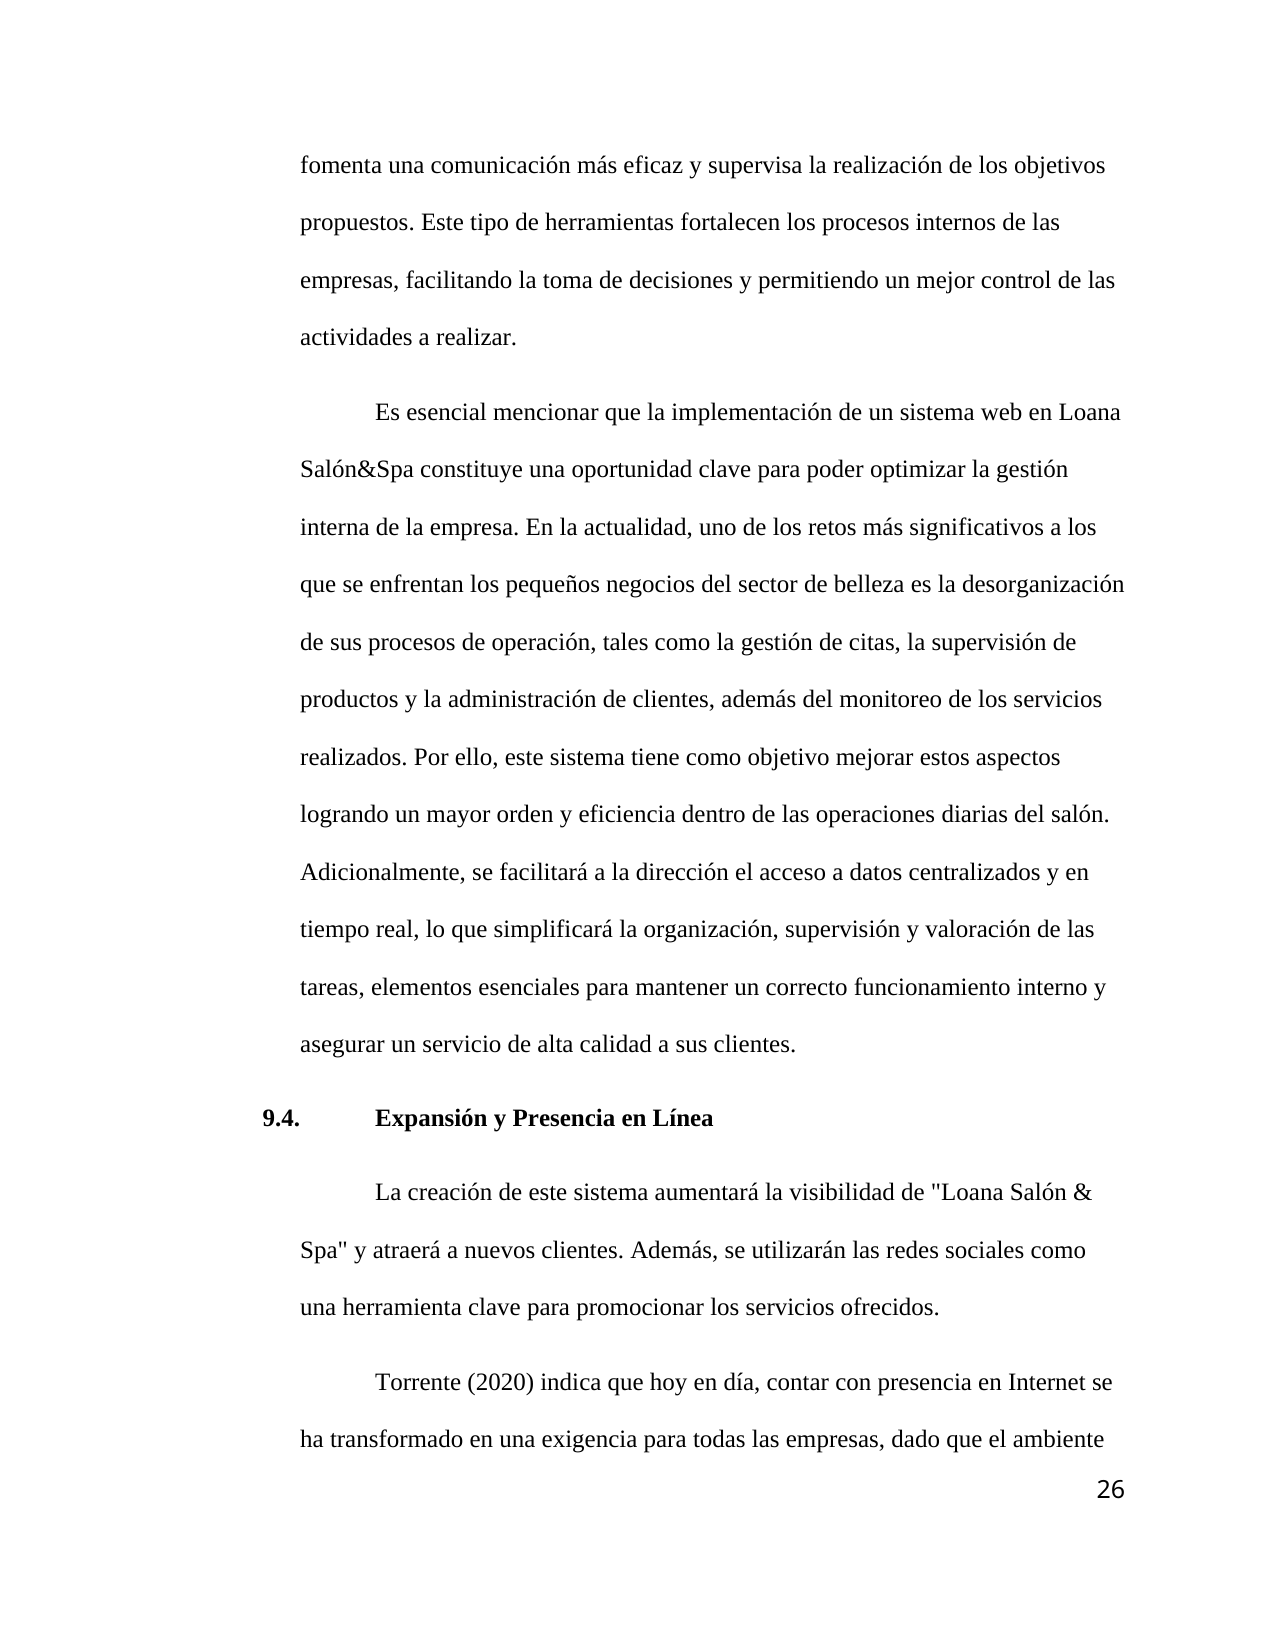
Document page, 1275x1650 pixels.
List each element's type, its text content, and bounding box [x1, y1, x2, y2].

text La creación de este sistema aumentará la visibilidad de "Loana Salón & Spa" y atraerá a nuevos clientes. Además, se utilizarán las redes sociales como una herramienta clave para promocionar los servicios ofrecidos. [300, 1177, 1125, 1321]
text Es esencial mencionar que la implementación de un sistema web en Loana Salón&Spa constituye una oportunidad clave para poder optimizar la gestión interna de la empresa. En la actualidad, uno de los retos más significativos a los que se enfrentan los pequeños negocios del sector de belleza es la desorganización de sus procesos de operación, tales como la gestión de citas, la supervisión de productos y la administración de clientes, además del monitoreo de los servicios realizados. Por ello, este sistema tiene como objetivo mejorar estos aspectos logrando un mayor orden y eficiencia dentro de las operaciones diarias del salón. Adicionalmente, se facilitará a la dirección el acceso a datos centralizados y en tiempo real, lo que simplificará la organización, supervisión y valoración de las tareas, elementos esenciales para mantener un correcto funcionamiento interno y asegurar un servicio de alta calidad a sus clientes. [300, 397, 1125, 1058]
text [300, 1367, 1125, 1453]
subtitle Expansión y Presencia en Línea [262, 1103, 1125, 1132]
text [300, 150, 1125, 351]
